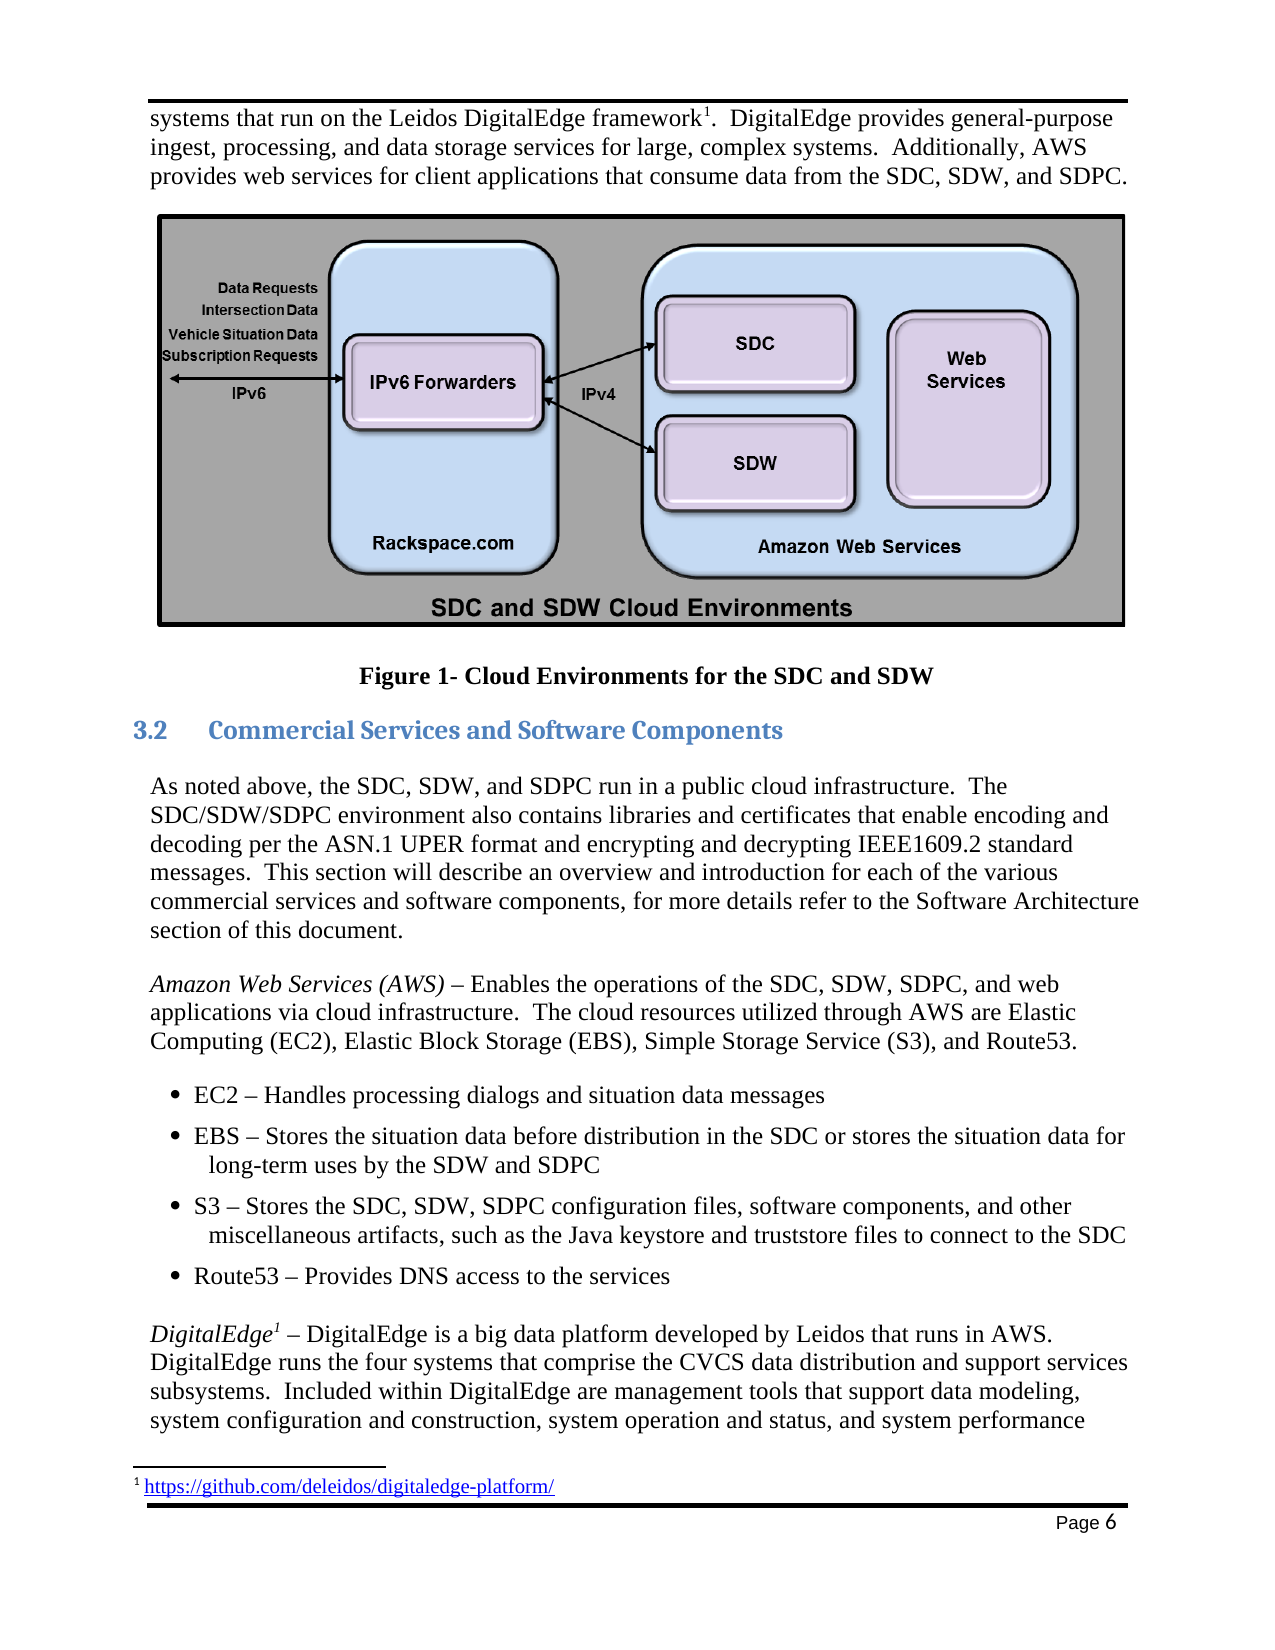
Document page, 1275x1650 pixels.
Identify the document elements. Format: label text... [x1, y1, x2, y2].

list EBS – Stores the situation data before distribution in the SDC or stores the situation data for long-term uses by the SDW and SDPC [171, 1121, 1143, 1179]
text As noted above, the SDC, SDW, and SDPC run in a public cloud infrastructure. The SDC/SDW/SDPC environment also contains libraries and certificates that enable encoding and decoding per the ASN.1 UPER format and encrypting and decrypting IEEE1609.2 standard messages. This section will describe an overview and introduction for each of the various commercial services and software components, for more details refer to the Software Architecture section of this document. [150, 771, 1144, 944]
list Route53 – Provides DNS access to the services [171, 1261, 1143, 1290]
subtitle 3.2 Commercial Services and Software Components [133, 715, 1142, 746]
text Figure 1- Cloud Environments for the SDC and SDW [150, 661, 1144, 690]
text Amazon Web Services (AWS) – Enables the operations of the SDC, SDW, SDPC, and web applications via cloud infrastructure. The cloud resources utilized through AWS are Elastic Computing (EC2), Elastic Block Storage (EBS), Simple Storage Service (S3), and Route53. [150, 969, 1144, 1055]
list S3 – Stores the SDC, SDW, SDPC configuration files, software components, and other miscellaneous artifacts, such as the Java keystore and truststore files to connect to the SDC [171, 1191, 1143, 1249]
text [150, 103, 1144, 189]
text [150, 1319, 1144, 1434]
list EC2 – Handles processing dialogs and situation data messages [171, 1080, 1143, 1109]
picture [150, 214, 1125, 637]
